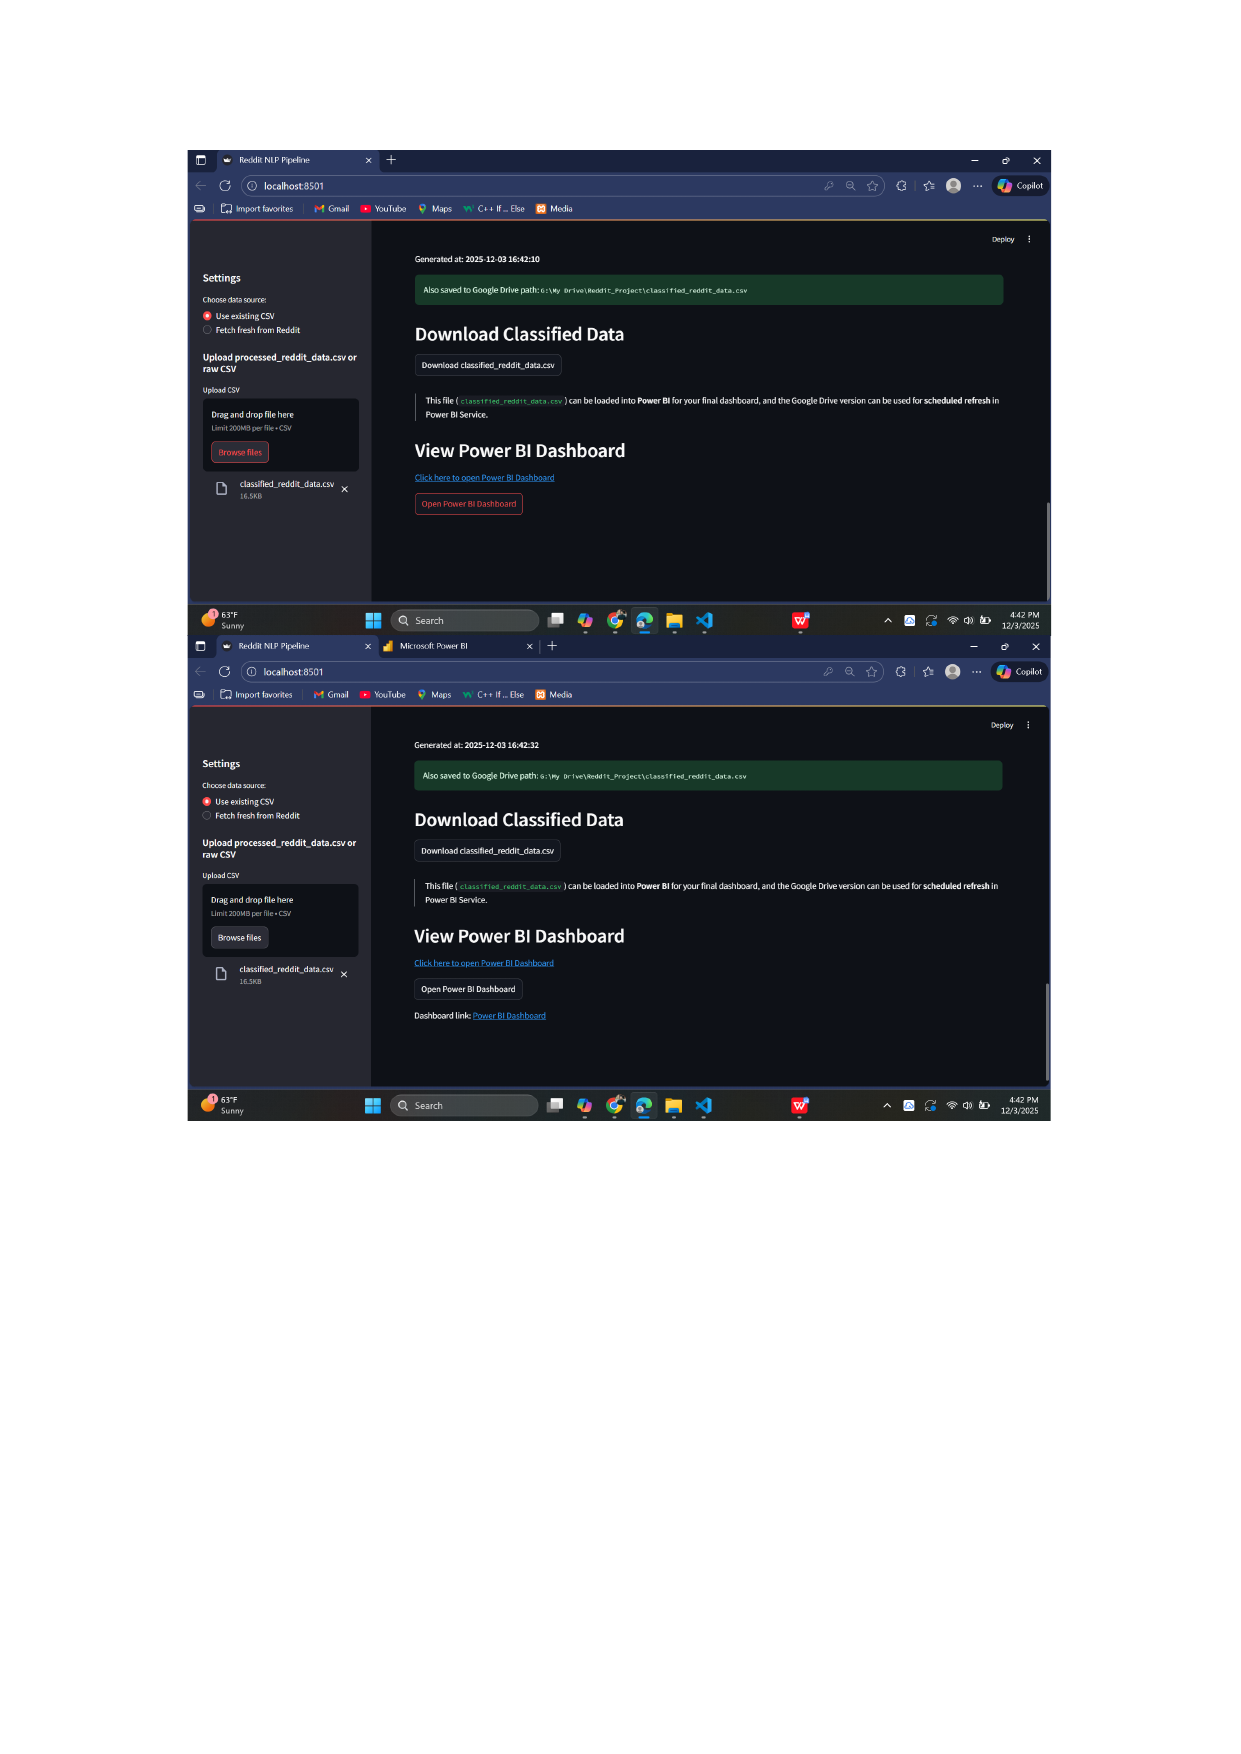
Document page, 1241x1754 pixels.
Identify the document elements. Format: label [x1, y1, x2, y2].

picture [187, 150, 1052, 1121]
